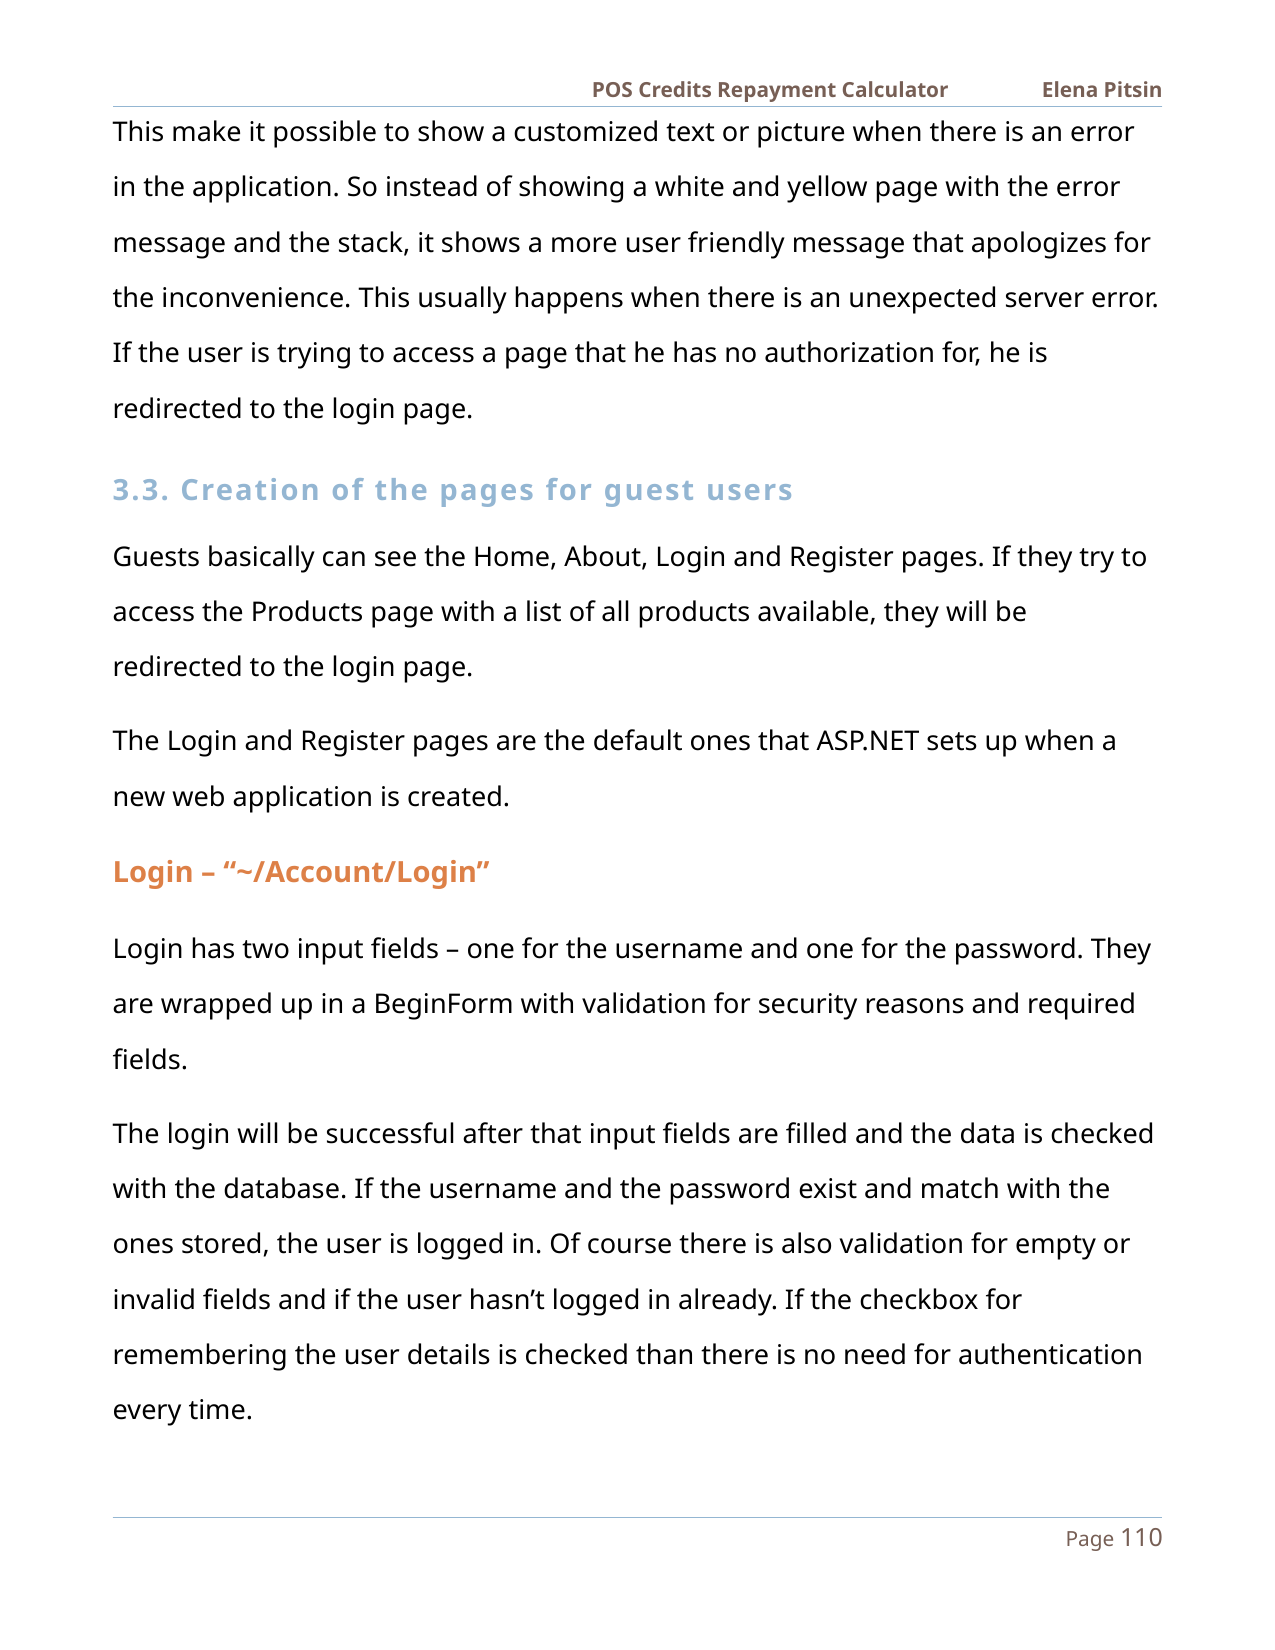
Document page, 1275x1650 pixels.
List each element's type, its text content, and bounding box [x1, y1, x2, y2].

subtitle 3.3. Creation of the pages for guest users [112, 469, 1162, 509]
text The Login and Register pages are the default ones that ASP.NET sets up when a new web application is created. [112, 722, 1162, 814]
text This make it possible to show a customized text or picture when there is an error in the application. So instead of showing a white and yellow page with the error message and the stack, it shows a more user friendly message that apologizes for the inconvenience. This usually happens when there is an unexpected server error. If the user is trying to access a page that he has no authorization for, he is redirected to the login page. [112, 112, 1162, 426]
text Guests basically can see the Home, About, Login and Register pages. If they try to access the Products page with a list of all products available, they will be redirected to the login page. [112, 537, 1162, 685]
text Login – “~/Account/Login” [112, 851, 1162, 891]
text Login has two input fields – one for the username and one for the password. They are wrapped up in a BeginForm with validation for security reasons and required fields. [112, 929, 1162, 1077]
text The login will be successful after that input fields are filled and the data is checked with the database. If the username and the password exist and match with the ones stored, the user is logged in. Of course there is also validation for empty or invalid fields and if the user hasn’t logged in already. If the checkbox for remembering the user details is checked than there is no need for authentication every time. [112, 1114, 1162, 1428]
